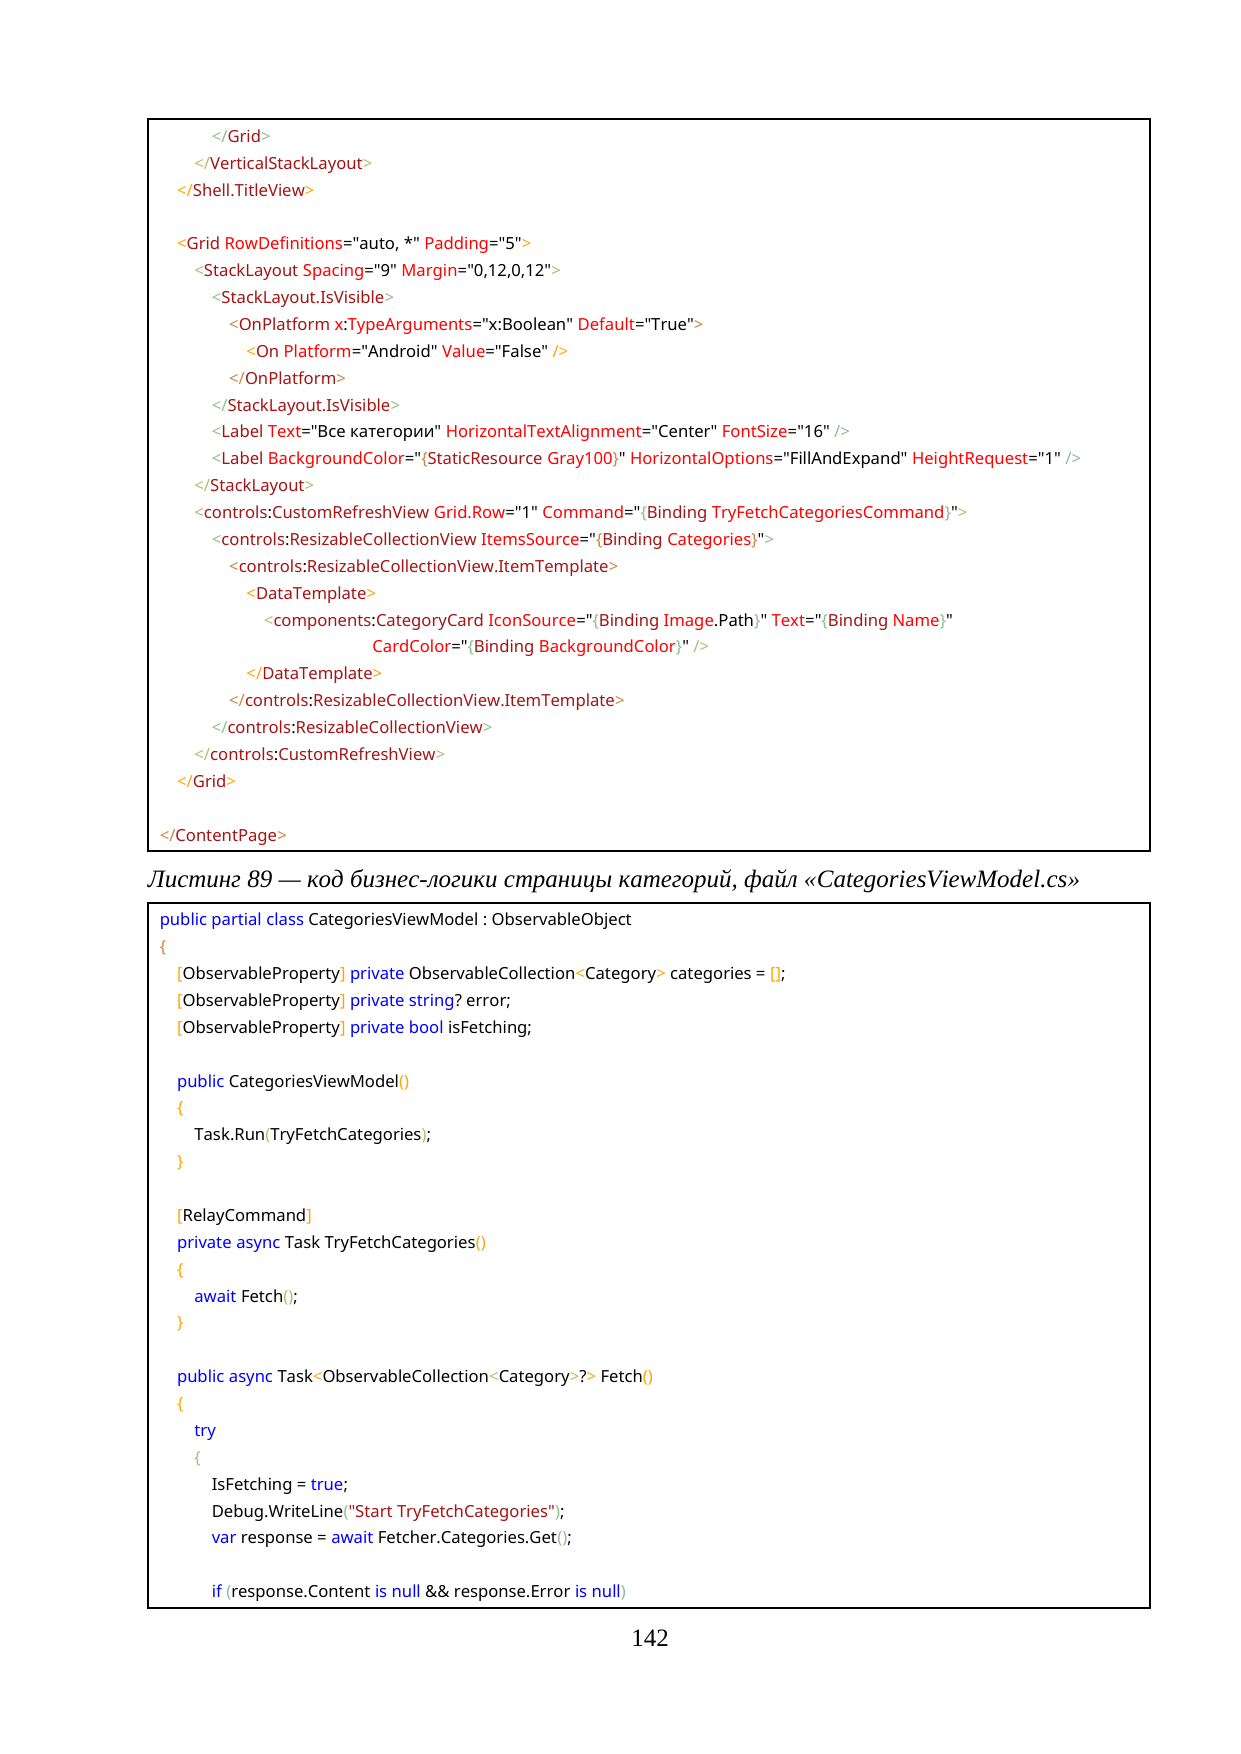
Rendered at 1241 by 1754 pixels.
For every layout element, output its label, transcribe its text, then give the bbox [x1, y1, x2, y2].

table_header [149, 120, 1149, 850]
list Листинг 89 — код бизнес-логики страницы категорий, файл «CategoriesViewModel.cs» [148, 864, 1152, 893]
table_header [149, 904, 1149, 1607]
